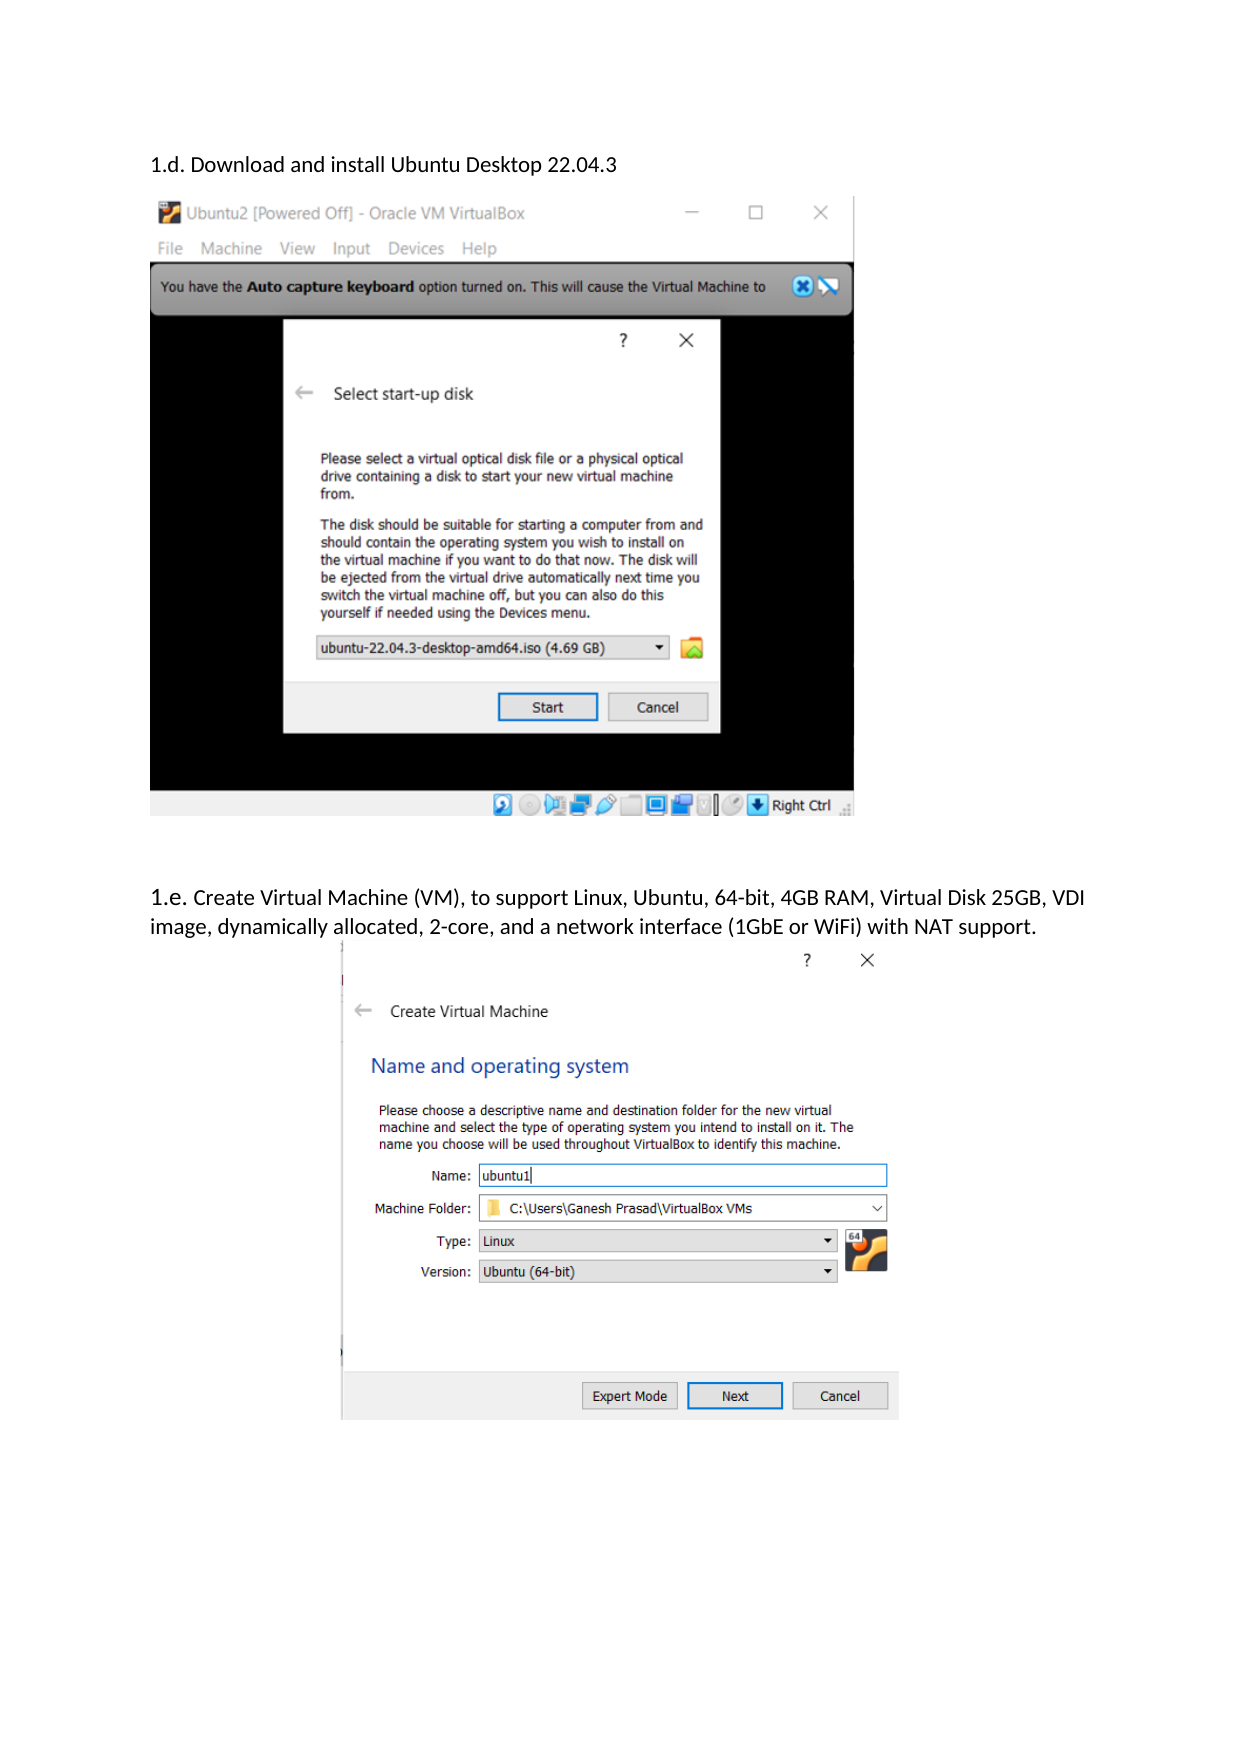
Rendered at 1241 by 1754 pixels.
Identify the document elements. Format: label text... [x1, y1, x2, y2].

picture [150, 196, 855, 816]
text 1.d. Download and install Ubuntu Desktop 22.04.3 [150, 150, 1090, 178]
text 1.e. Create Virtual Machine (VM), to support Linux, Ubuntu, 64-bit, 4GB RAM, Virtual Disk 25GB, VDI image, dynamically allocated, 2-core, and a network interface (1GbE or WiFi) with NAT support. [150, 881, 1090, 940]
picture [340, 940, 900, 1420]
